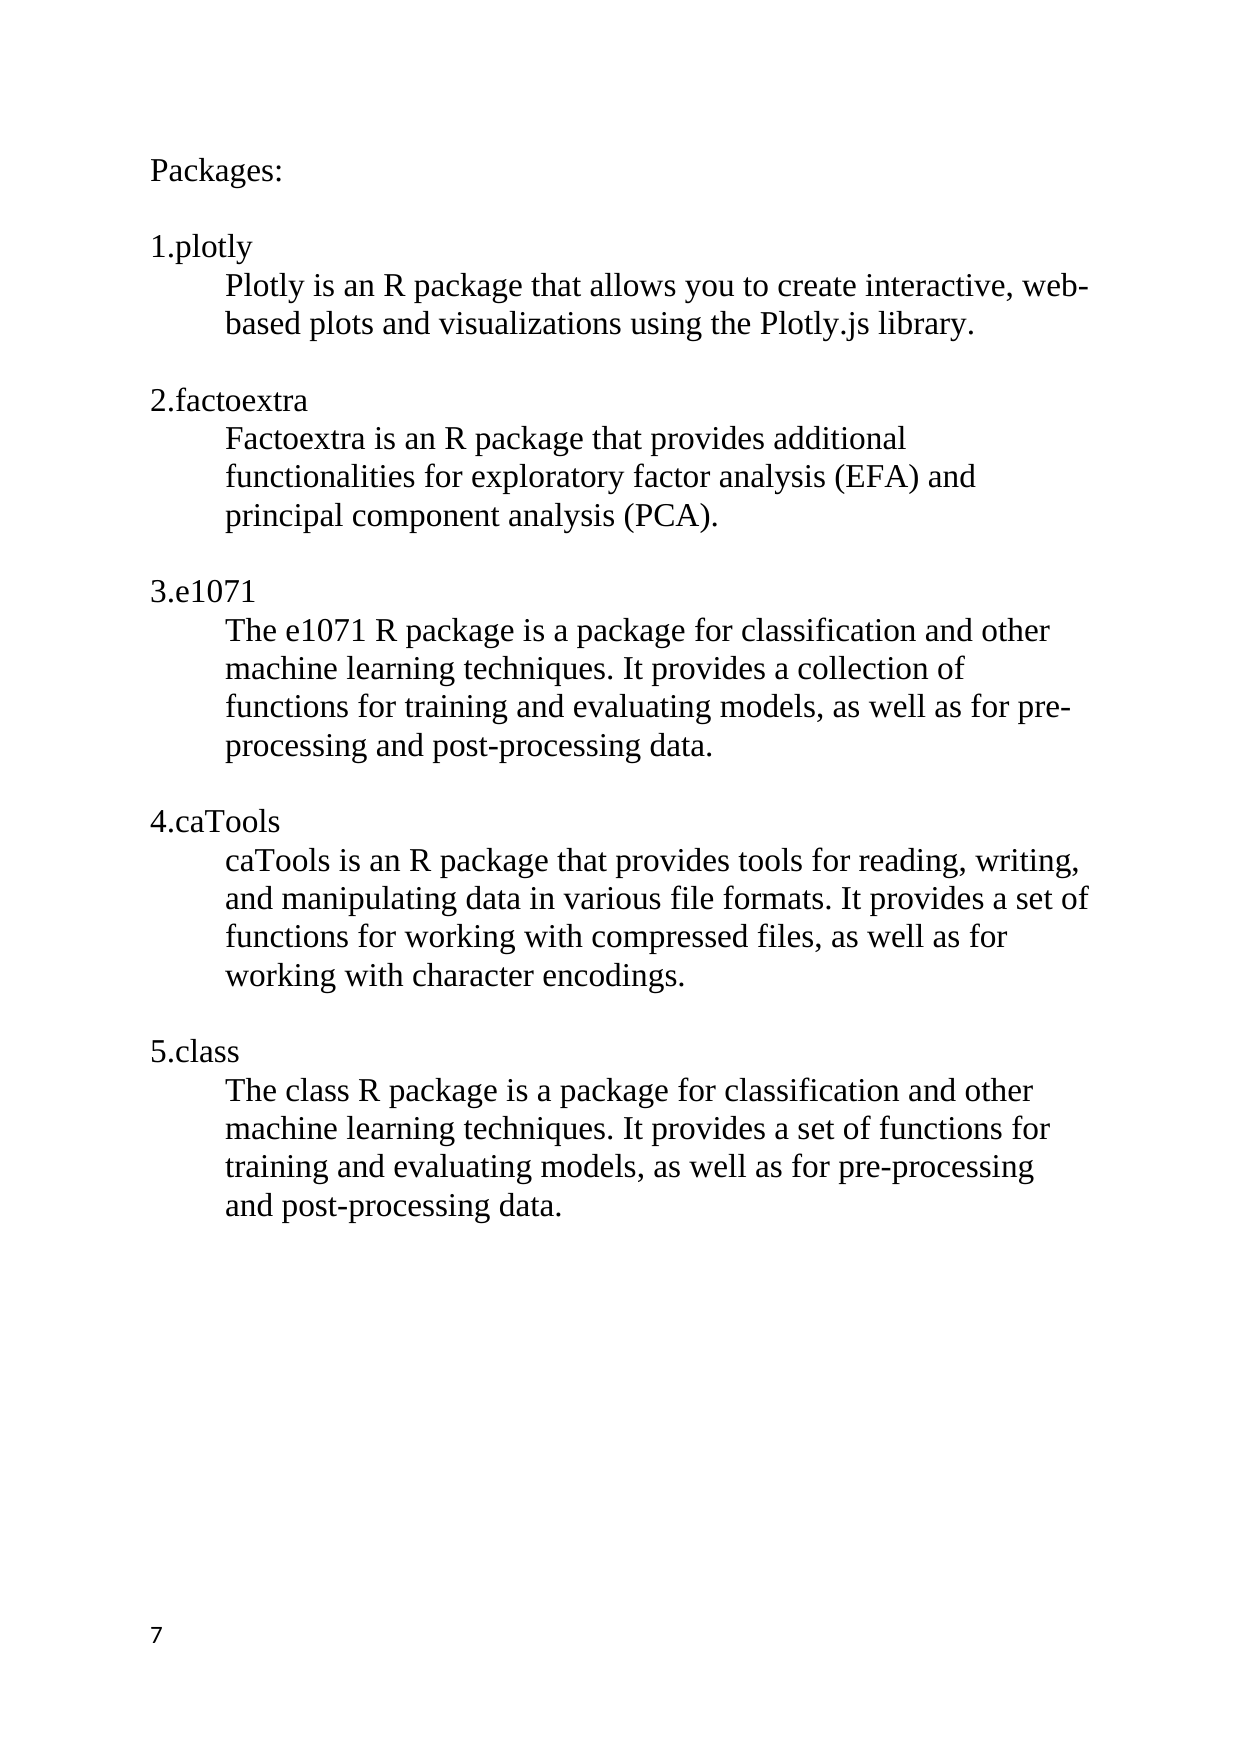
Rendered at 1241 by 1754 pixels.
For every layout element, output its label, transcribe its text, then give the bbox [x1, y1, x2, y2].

text Packages: [150, 150, 1090, 188]
text 5.class [150, 1032, 1090, 1070]
text 3.e1071 [150, 572, 1090, 610]
text caTools is an R package that provides tools for reading, writing, and manipulating data in various file formats. It provides a set of functions for working with compressed files, as well as for working with character encodings. [225, 840, 1090, 993]
text 4.caTools [150, 802, 1090, 840]
text Plotly is an R package that allows you to create interactive, web-based plots and visualizations using the Plotly.js library. [225, 265, 1090, 342]
text 1.plotly [150, 227, 1090, 265]
text The e1071 R package is a package for classification and other machine learning techniques. It provides a collection of functions for training and evaluating models, as well as for pre-processing and post-processing data. [225, 610, 1090, 763]
text The class R package is a package for classification and other machine learning techniques. It provides a set of functions for training and evaluating models, as well as for pre-processing and post-processing data. [225, 1070, 1090, 1223]
text 2.factoextra [150, 380, 1090, 418]
text Factoextra is an R package that provides additional functionalities for exploratory factor analysis (EFA) and principal component analysis (PCA). [225, 418, 1090, 533]
